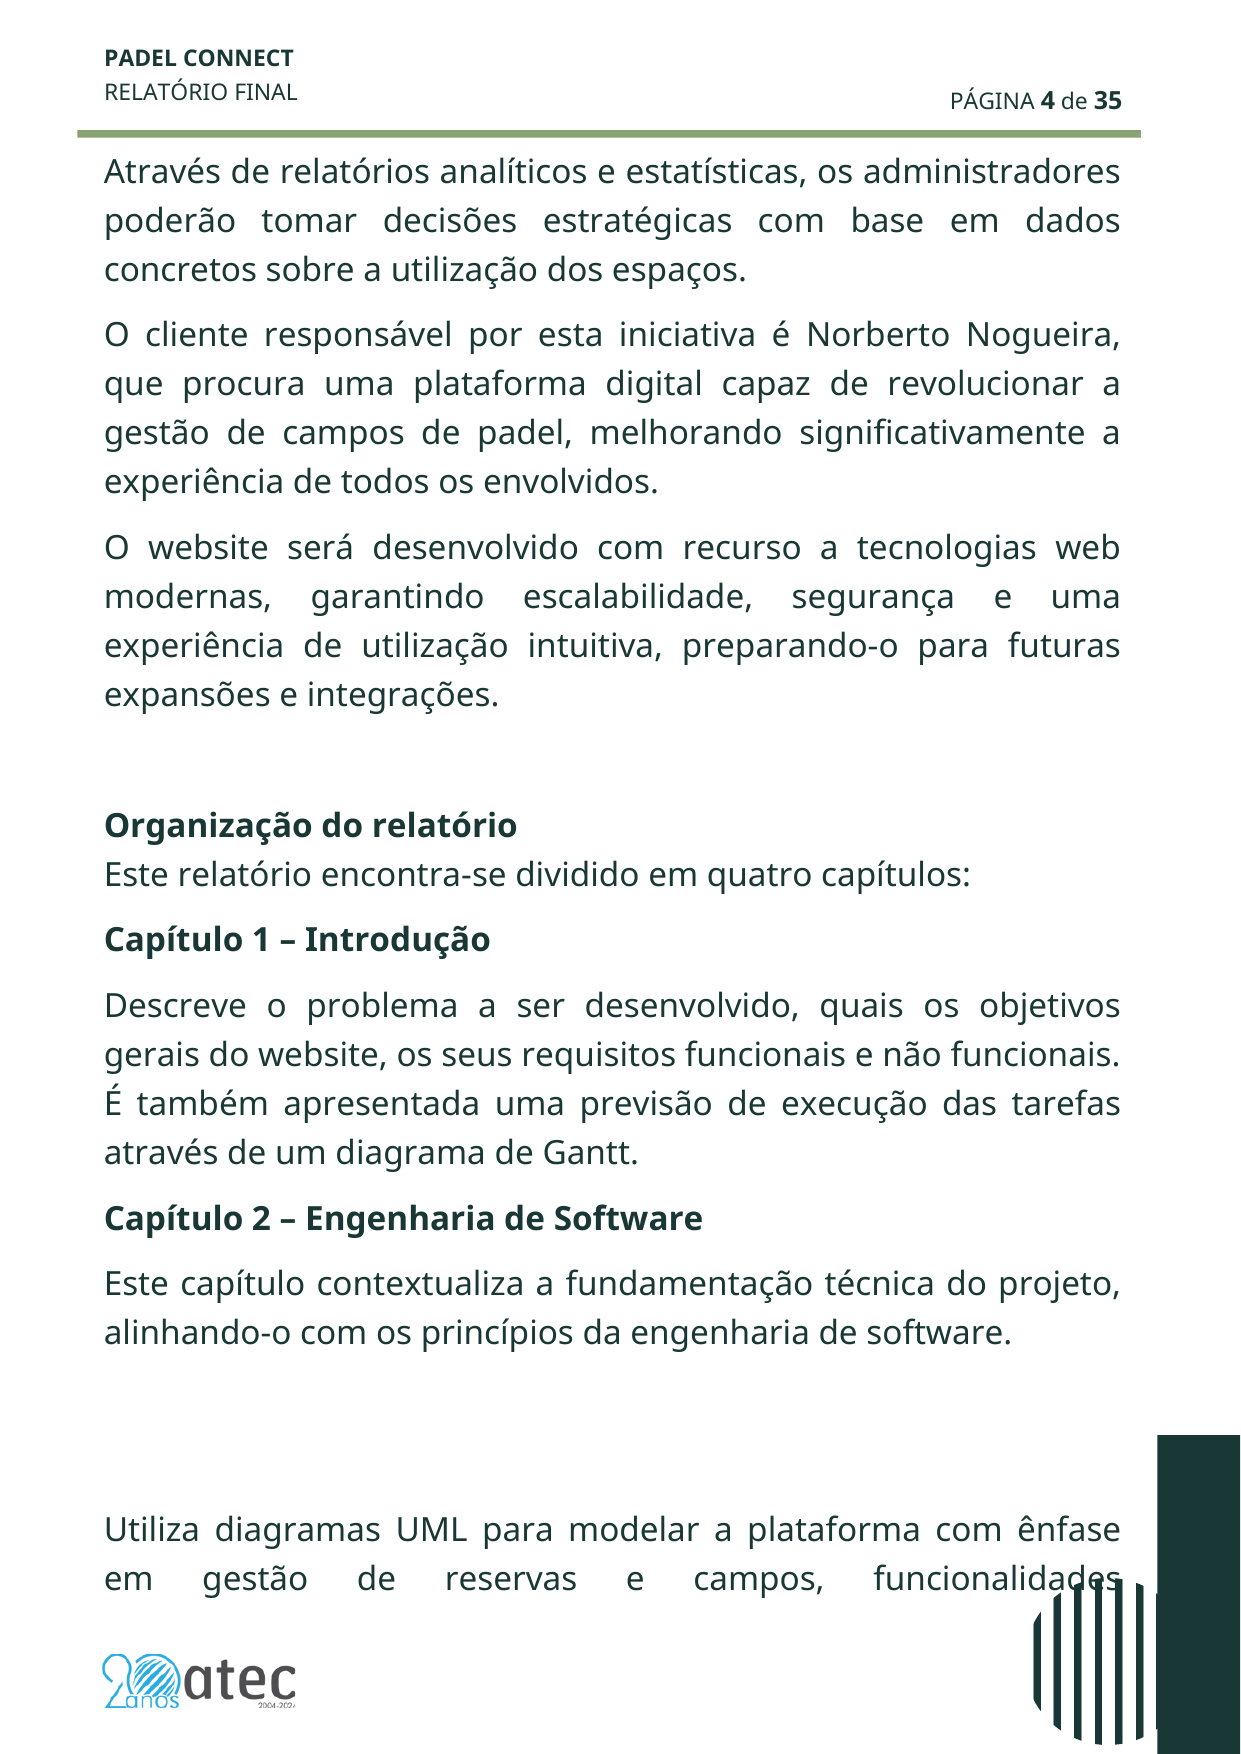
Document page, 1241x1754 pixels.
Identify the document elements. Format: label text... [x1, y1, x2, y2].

text Descreve o problema a ser desenvolvido, quais os objetivos gerais do website, os seus requisitos funcionais e não funcionais. É também apresentada uma previsão de execução das tarefas através de um diagrama de Gantt. [103, 982, 1122, 1174]
text Este capítulo contextualiza a fundamentação técnica do projeto, alinhando-o com os princípios da engenharia de software. [103, 1260, 1122, 1354]
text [103, 1506, 1122, 1600]
picture [102, 1654, 295, 1708]
text Este relatório encontra-se dividido em quatro capítulos: [103, 851, 1122, 896]
text O website será desenvolvido com recurso a tecnologias web modernas, garantindo escalabilidade, segurança e uma experiência de utilização intuitiva, preparando-o para futuras expansões e integrações. [103, 523, 1122, 716]
text Capítulo 1 – Introdução [103, 916, 1122, 962]
picture [1024, 1579, 1157, 1746]
text Capítulo 2 – Engenharia de Software [103, 1194, 1122, 1240]
text O cliente responsável por esta iniciativa é Norberto Nogueira, que procura uma plataforma digital capaz de revolucionar a gestão de campos de padel, melhorando significativamente a experiência de todos os envolvidos. [103, 311, 1122, 503]
text Através de relatórios analíticos e estatísticas, os administradores poderão tomar decisões estratégicas com base em dados concretos sobre a utilização dos espaços. [103, 147, 1122, 291]
subtitle Organização do relatório [103, 802, 1122, 847]
